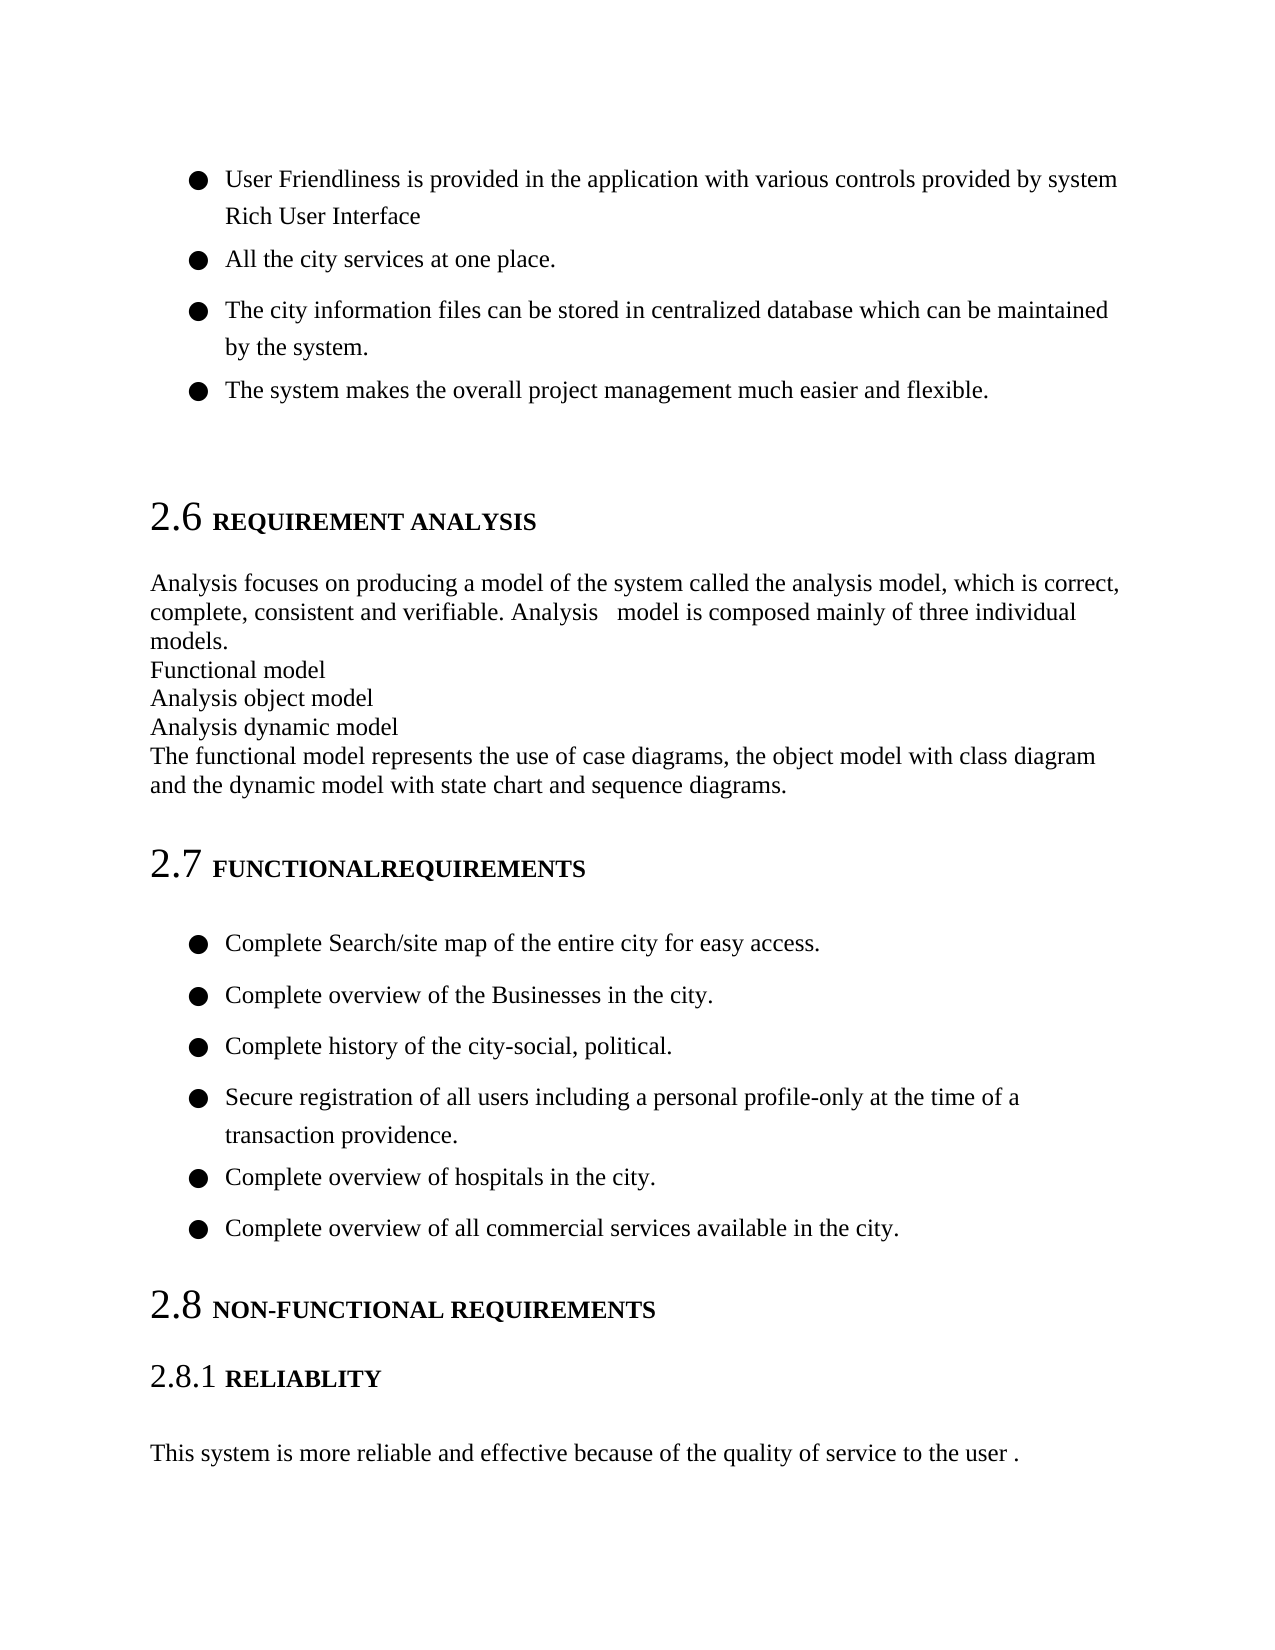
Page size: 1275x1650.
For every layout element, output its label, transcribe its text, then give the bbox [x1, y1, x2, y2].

text The functional model represents the use of case diagrams, the object model with class diagram and the dynamic model with state chart and sequence diagrams. [150, 741, 1125, 798]
text 2.8.1 RELIABLITY [150, 1357, 1125, 1395]
text Analysis focuses on producing a model of the system called the analysis model, which is correct, complete, consistent and verifiable. Analysis model is composed mainly of three individual models. [150, 568, 1125, 655]
text Functional model [150, 655, 1125, 683]
text Analysis object model [150, 683, 1125, 712]
list Secure registration of all users including a personal profile-only at the time of a transaction providence. [187, 1069, 1125, 1149]
list All the city services at one place. [187, 230, 1125, 281]
text 2.6 REQUIREMENT ANALYSIS [150, 492, 1125, 540]
text 2.8 NON-FUNCTIONAL REQUIREMENTS [150, 1280, 1125, 1328]
list Complete history of the city-social, political. [187, 1017, 1125, 1069]
list The system makes the overall project management much easier and flexible. [187, 361, 1125, 412]
list User Friendliness is provided in the application with various controls provided by system Rich User Interface [187, 150, 1125, 230]
text This system is more reliable and effective because of the quality of service to the user . [150, 1438, 1125, 1467]
list Complete overview of hospitals in the city. [187, 1149, 1125, 1200]
text Analysis dynamic model [150, 712, 1125, 741]
list Complete overview of the Businesses in the city. [187, 966, 1125, 1017]
list The city information files can be stored in centralized database which can be maintained by the system. [187, 281, 1125, 361]
list Complete Search/site map of the entire city for easy access. [187, 915, 1125, 966]
list Complete overview of all commercial services available in the city. [187, 1200, 1125, 1251]
text 2.7 FUNCTIONALREQUIREMENTS [150, 838, 1125, 886]
